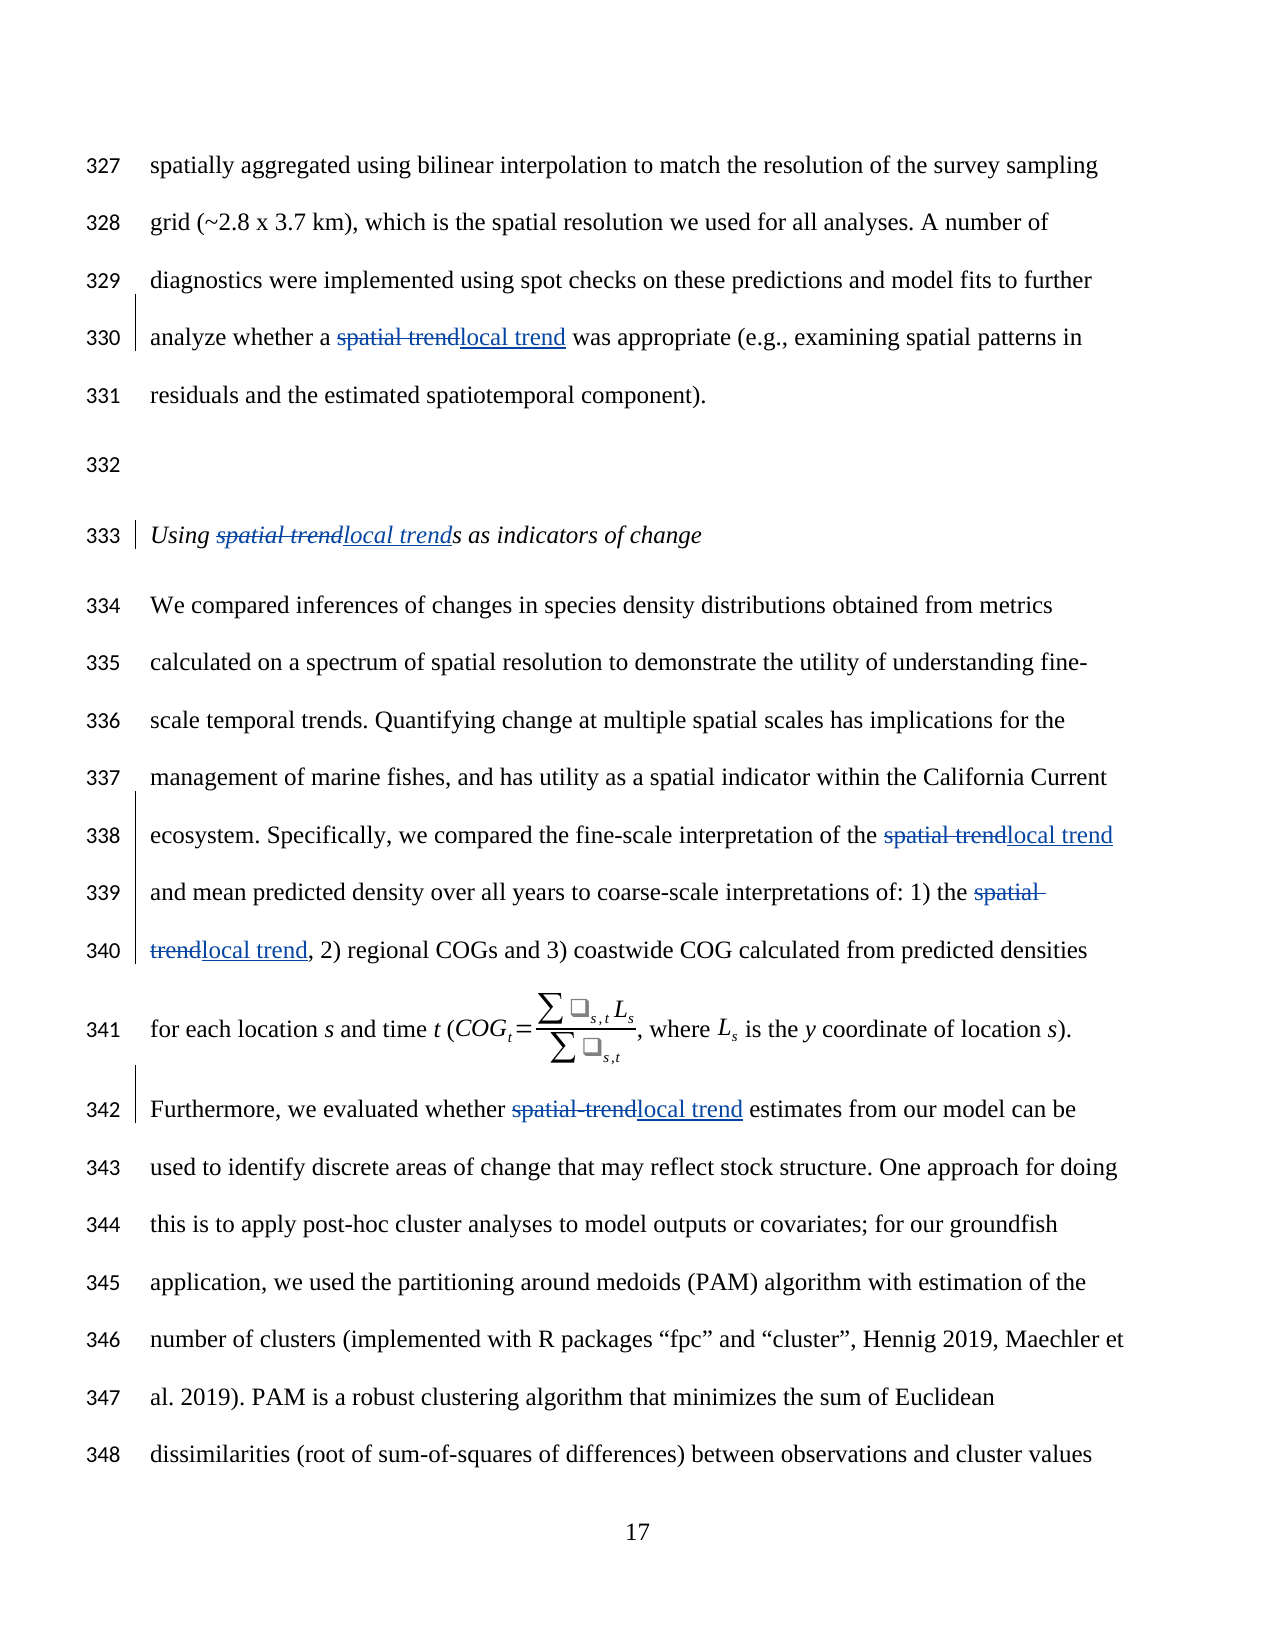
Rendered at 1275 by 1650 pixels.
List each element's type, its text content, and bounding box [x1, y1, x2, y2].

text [150, 150, 1125, 409]
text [150, 590, 1125, 1468]
text Using s as indicators of change [150, 520, 1125, 549]
